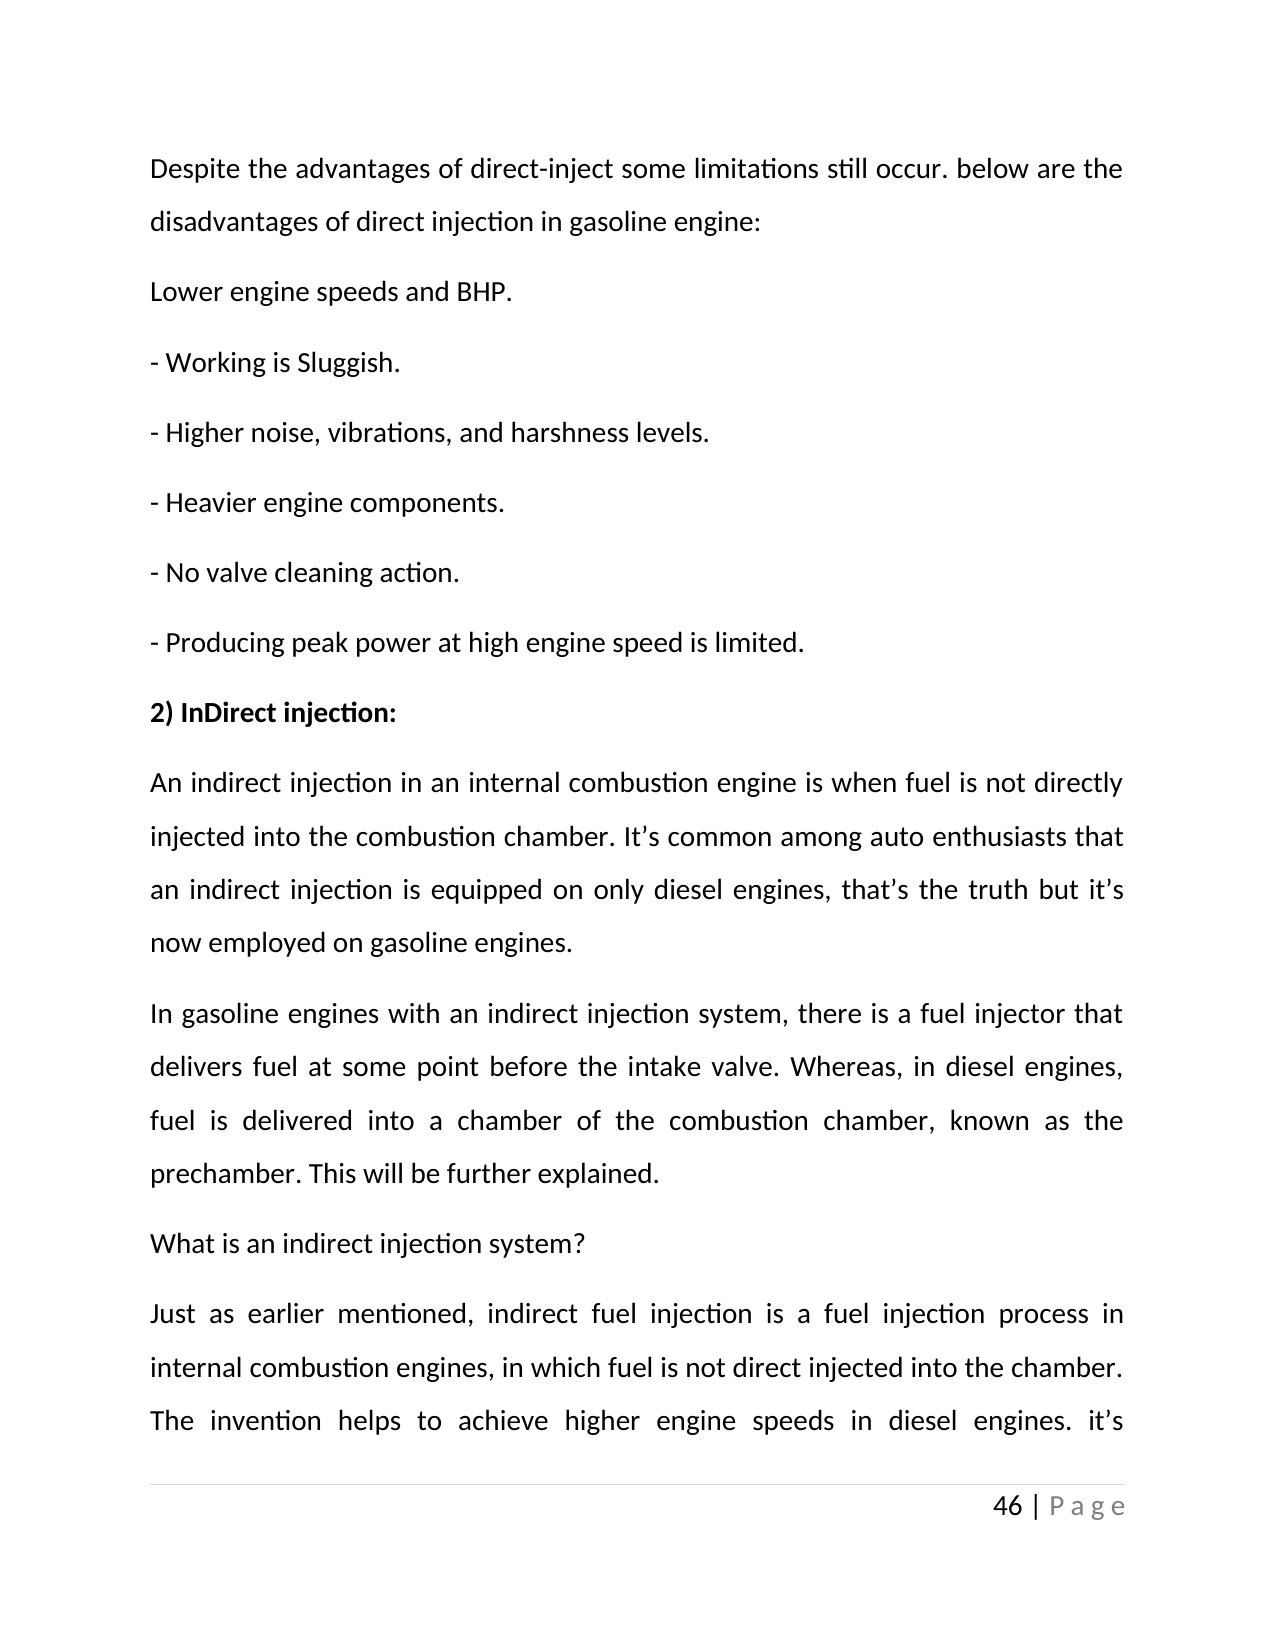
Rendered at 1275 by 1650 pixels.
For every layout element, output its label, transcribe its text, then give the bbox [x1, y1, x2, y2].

text - Producing peak power at high engine speed is limited. [150, 624, 1125, 660]
text - Heavier engine components. [150, 484, 1125, 519]
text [150, 1295, 1125, 1438]
text Despite the advantages of direct-inject some limitations still occur. below are the disadvantages of direct injection in gasoline engine: [150, 150, 1125, 239]
text - No valve cleaning action. [150, 554, 1125, 589]
text 2) InDirect injection: [150, 694, 1125, 730]
text An indirect injection in an internal combustion engine is when fuel is not directly injected into the combustion chamber. It’s common among auto enthusiasts that an indirect injection is equipped on only diesel engines, that’s the truth but it’s now employed on gasoline engines. [150, 764, 1125, 960]
text - Working is Sluggish. [150, 344, 1125, 379]
text In gasoline engines with an indirect injection system, there is a fuel injector that delivers fuel at some point before the intake valve. Whereas, in diesel engines, fuel is delivered into a chamber of the combustion chamber, known as the prechamber. This will be further explained. [150, 995, 1125, 1191]
text What is an indirect injection system? [150, 1225, 1125, 1261]
text Lower engine speeds and BHP. [150, 273, 1125, 309]
text - Higher noise, vibrations, and harshness levels. [150, 414, 1125, 449]
